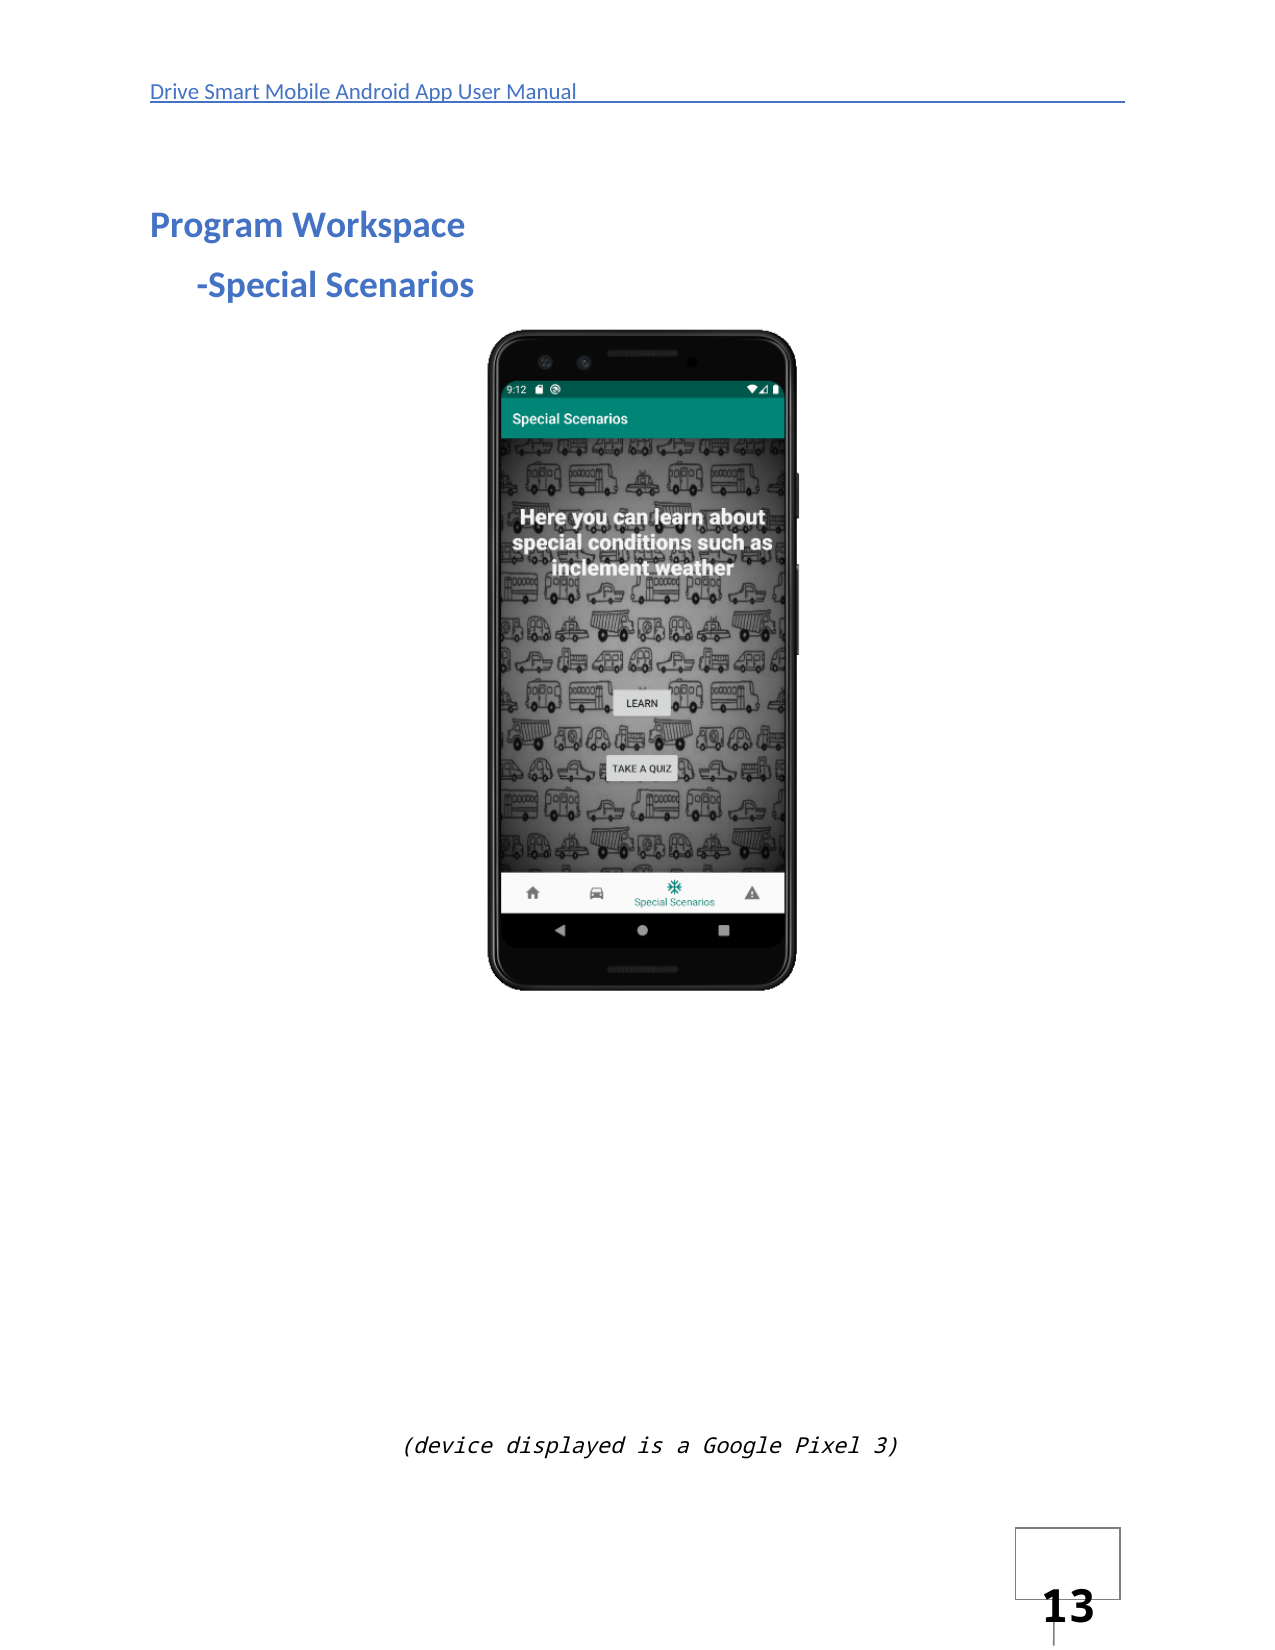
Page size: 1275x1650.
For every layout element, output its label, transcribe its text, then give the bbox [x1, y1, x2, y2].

text (device displayed is a Google Pixel 3) [150, 1430, 1125, 1459]
text -Special Scenarios [196, 261, 1125, 307]
text Program Workspace [150, 201, 1125, 247]
picture [475, 321, 800, 996]
